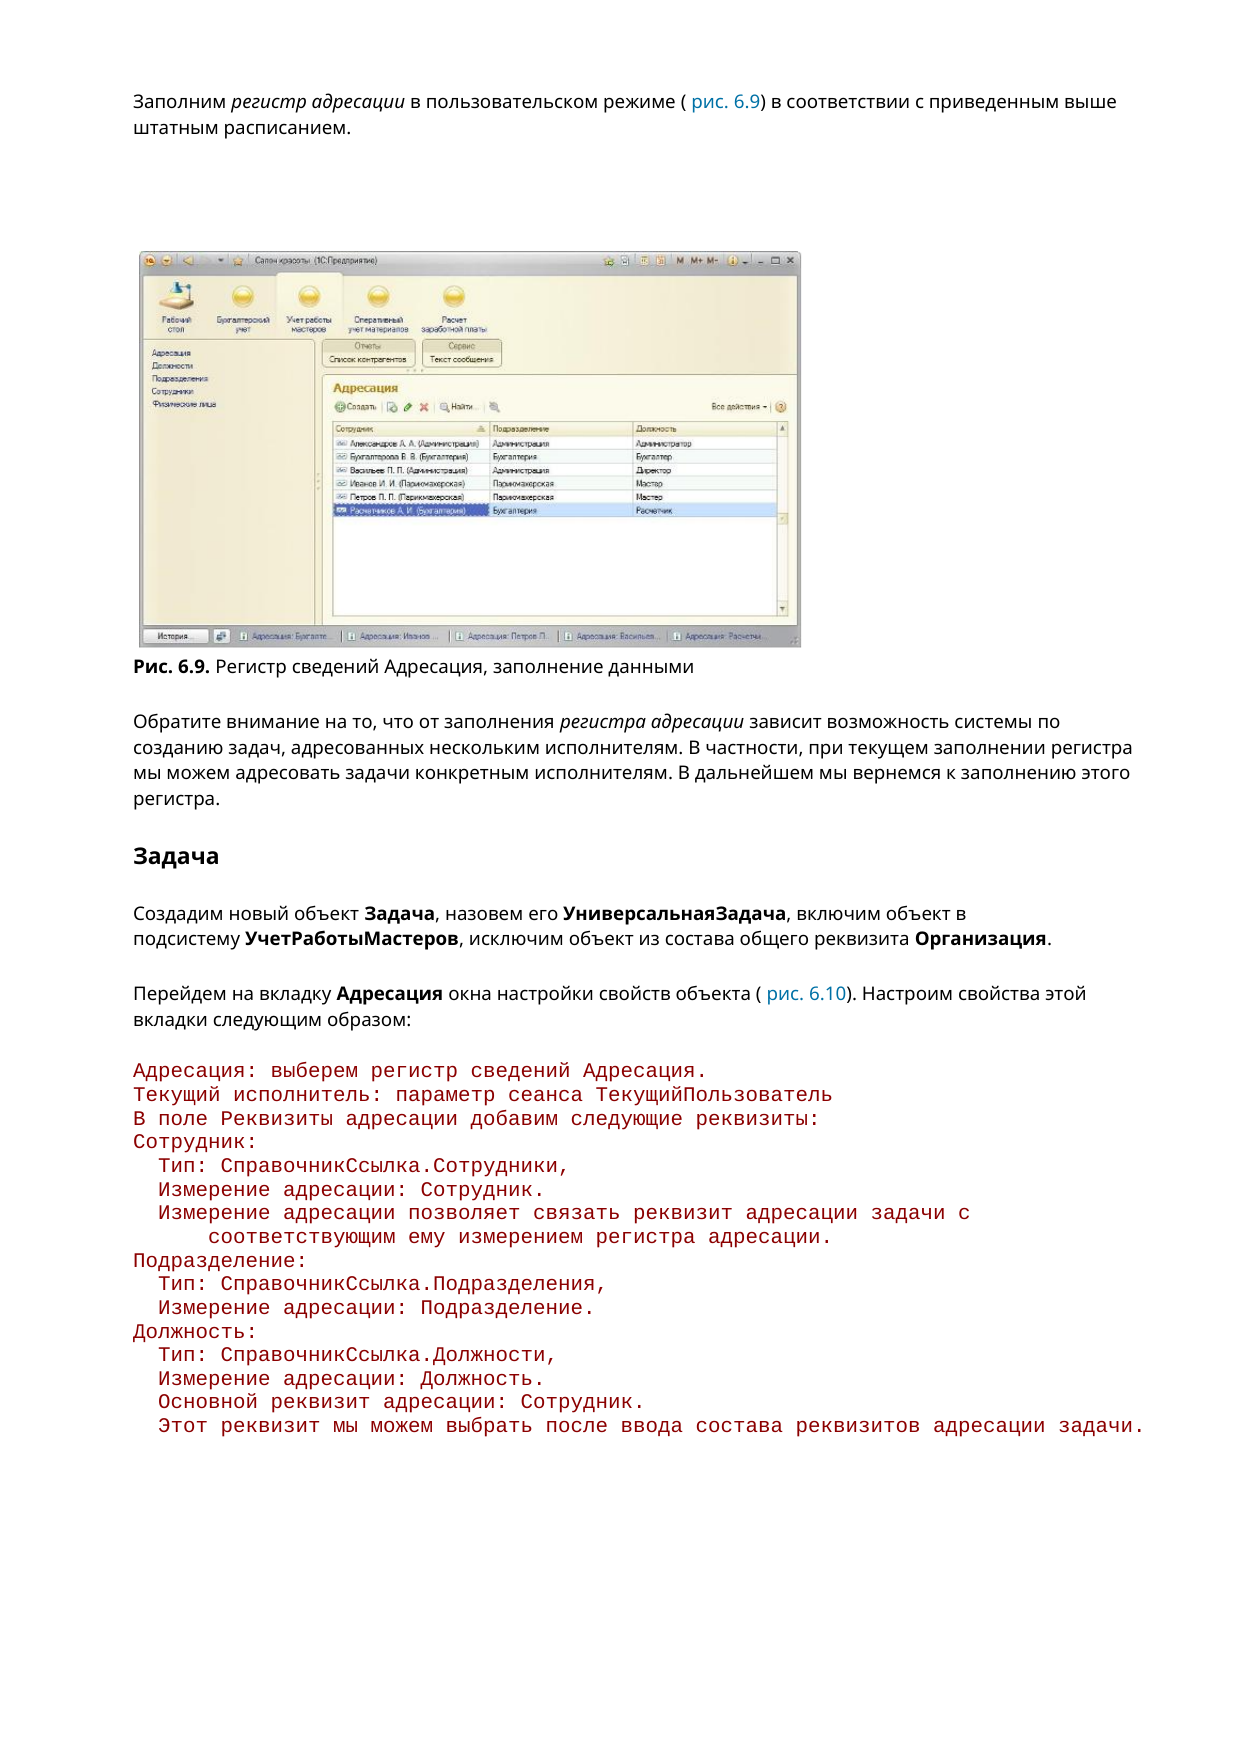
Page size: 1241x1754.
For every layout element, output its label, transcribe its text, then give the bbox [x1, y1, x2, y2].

text Этот реквизит мы можем выбрать после ввода состава реквизитов адресации задачи. [133, 1415, 1152, 1439]
text Измерение адресации позволяет связать реквизит адресации задачи с [133, 1202, 1152, 1226]
text Создадим новый объект Задача, назовем его УниверсальнаяЗадача, включим объект в подсистему УчетРаботыМастеров, исключим объект из состава общего реквизита Организация. [133, 900, 1152, 951]
text Сотрудник: [133, 1131, 1152, 1155]
text Основной реквизит адресации: Сотрудник. [133, 1392, 1152, 1415]
text Измерение адресации: Сотрудник. [133, 1179, 1152, 1202]
text Заполним регистр адресации в пользовательском режиме ( рис. 6.9) в соответствии с приведенным выше штатным расписанием. [133, 89, 1152, 140]
text Должность: [133, 1321, 1152, 1344]
text В поле Реквизиты адресации добавим следующие реквизиты: [133, 1108, 1152, 1131]
text соответствующим ему измерением регистра адресации. [133, 1226, 1152, 1250]
text Тип: СправочникСсылка.Сотрудники, [133, 1155, 1152, 1179]
text Адресация: выберем регистр сведений Адресация. [133, 1061, 1152, 1084]
text Тип: СправочникСсылка.Должности, [133, 1344, 1152, 1368]
text Текущий исполнитель: параметр сеанса ТекущийПользователь [133, 1084, 1152, 1108]
text Задача [133, 840, 1152, 871]
text Перейдем на вкладку Адресация окна настройки свойств объекта ( рис. 6.10). Настроим свойства этой вкладки следующим образом: [133, 980, 1152, 1031]
text Измерение адресации: Подразделение. [133, 1297, 1152, 1321]
text Рис. 6.9. Регистр сведений Адресация, заполнение данными [133, 654, 1152, 679]
picture [132, 247, 815, 654]
text Обратите внимание на то, что от заполнения регистра адресации зависит возможность системы по созданию задач, адресованных нескольким исполнителям. В частности, при текущем заполнении регистра мы можем адресовать задачи конкретным исполнителям. В дальнейшем мы вернемся к заполнению этого регистра. [133, 708, 1152, 811]
text Тип: СправочникСсылка.Подразделения, [133, 1273, 1152, 1297]
text Подразделение: [133, 1250, 1152, 1273]
text Измерение адресации: Должность. [133, 1368, 1152, 1392]
